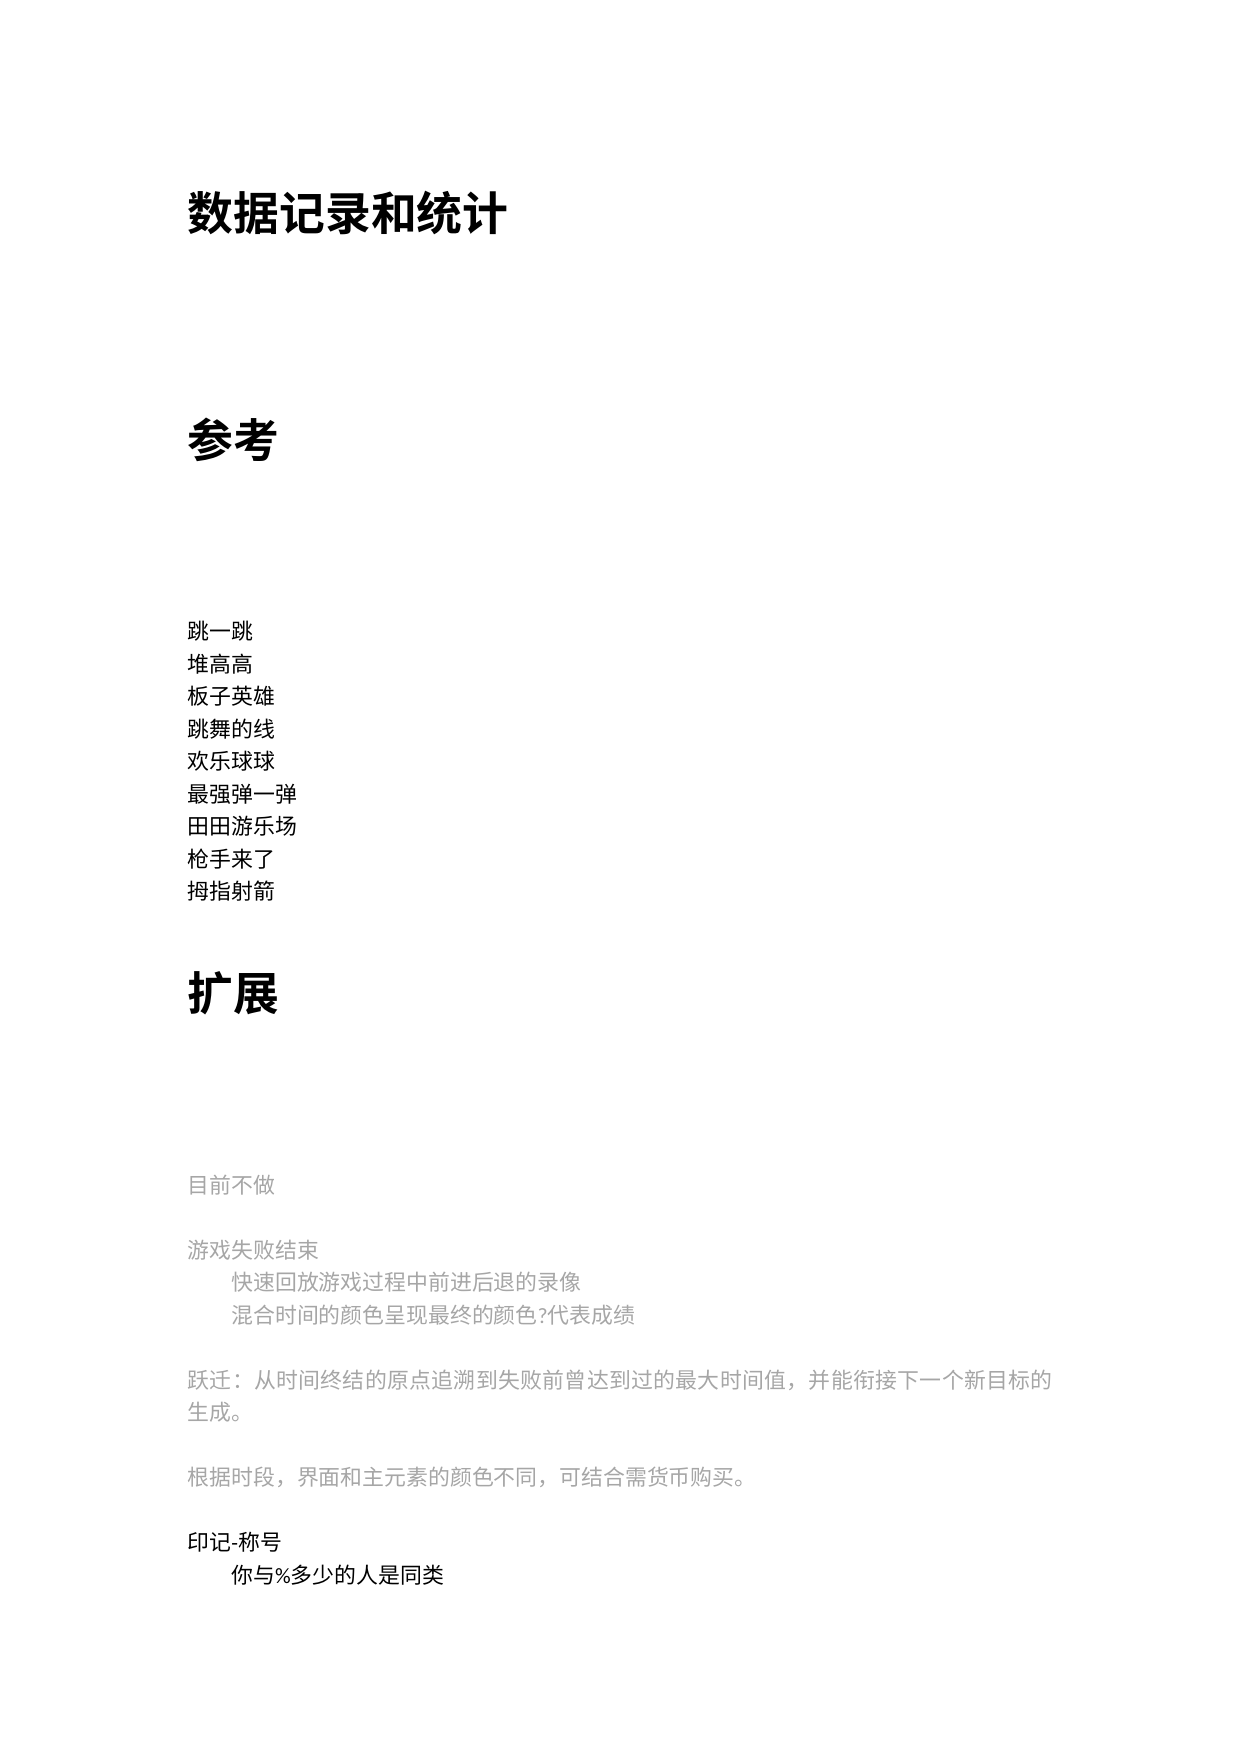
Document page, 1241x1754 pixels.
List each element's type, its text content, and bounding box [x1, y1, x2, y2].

text 枪手来了 [187, 841, 1053, 874]
text 板子英雄 [187, 679, 1053, 711]
text 最强弹一弹 [187, 776, 1053, 809]
text 欢乐球球 [187, 744, 1053, 776]
text 拇指射箭 [187, 874, 1053, 906]
text 目前不做 [187, 1167, 1053, 1200]
text 根据时段，界面和主元素的颜色不同，可结合需货币购买。 [187, 1460, 1053, 1492]
text 快速回放游戏过程中前进后退的录像 [187, 1265, 1053, 1297]
text 跳舞的线 [187, 711, 1053, 744]
text 游戏失败结束 [187, 1232, 1053, 1265]
text 跃迁：从时间终结的原点追溯到失败前曾达到过的最大时间值，并能衔接下一个新目标的生成。 [187, 1362, 1053, 1427]
text 田田游乐场 [187, 809, 1053, 841]
text 跳一跳 [187, 614, 1053, 646]
subtitle 扩展 [187, 942, 1053, 1039]
subtitle 数据记录和统计 [187, 162, 1053, 259]
text 堆高高 [187, 646, 1053, 679]
text 印记-称号 [187, 1525, 1053, 1557]
text 混合时间的颜色呈现最终的颜色?代表成绩 [187, 1297, 1053, 1330]
text 你与%多少的人是同类 [187, 1557, 1053, 1590]
subtitle 参考 [187, 388, 1053, 486]
